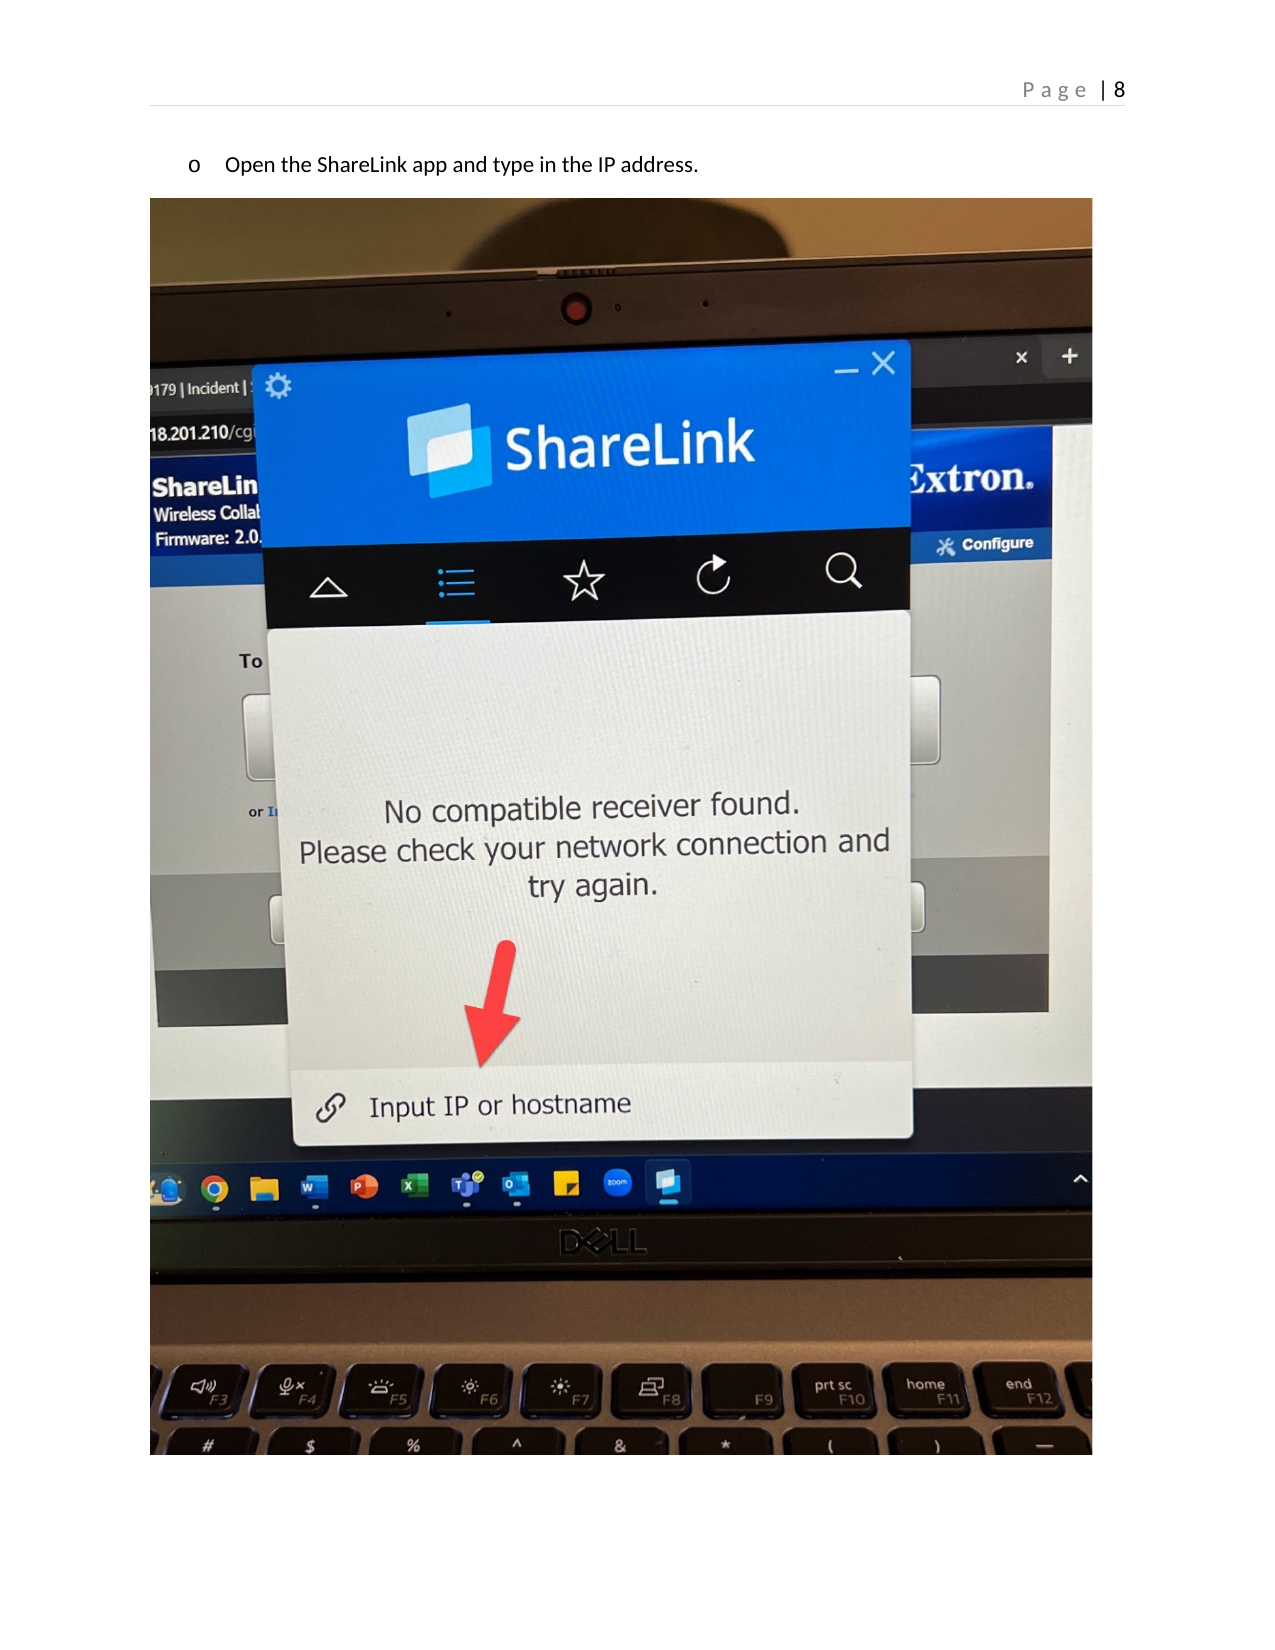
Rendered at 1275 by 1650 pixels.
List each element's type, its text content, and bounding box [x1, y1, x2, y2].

picture [150, 198, 1093, 1455]
list Open the ShareLink app and type in the IP address. [187, 150, 1125, 179]
